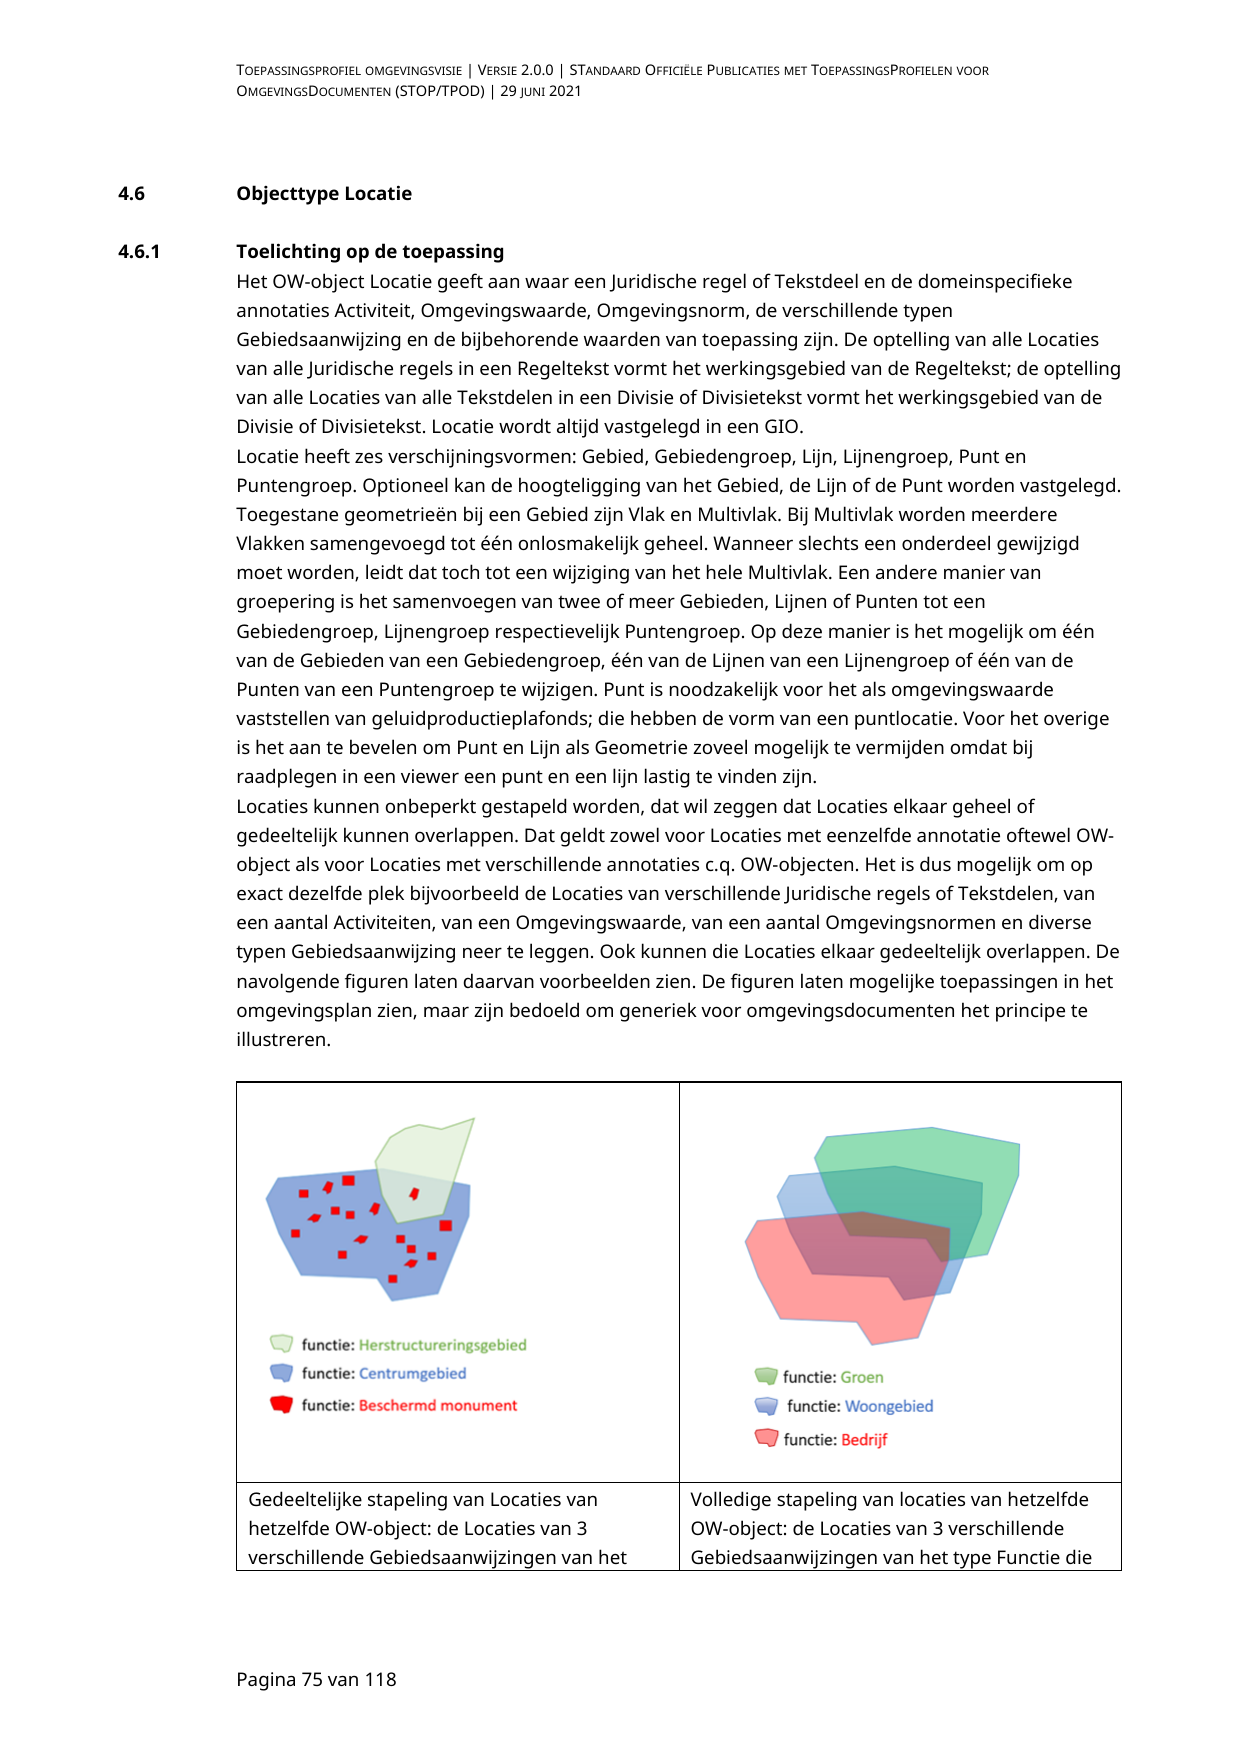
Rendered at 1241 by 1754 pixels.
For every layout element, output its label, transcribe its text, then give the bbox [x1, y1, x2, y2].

text Locatie heeft zes verschijningsvormen: Gebied, Gebiedengroep, Lijn, Lijnengroep, Punt en Puntengroep. Optioneel kan de hoogteligging van het Gebied, de Lijn of de Punt worden vastgelegd. Toegestane geometrieën bij een Gebied zijn Vlak en Multivlak. Bij Multivlak worden meerdere Vlakken samengevoegd tot één onlosmakelijk geheel. Wanneer slechts een onderdeel gewijzigd moet worden, leidt dat toch tot een wijziging van het hele Multivlak. Een andere manier van groepering is het samenvoegen van twee of meer Gebieden, Lijnen of Punten tot een Gebiedengroep, Lijnengroep respectievelijk Puntengroep. Op deze manier is het mogelijk om één van de Gebieden van een Gebiedengroep, één van de Lijnen van een Lijnengroep of één van de Punten van een Puntengroep te wijzigen. Punt is noodzakelijk voor het als omgevingswaarde vaststellen van geluidproductieplafonds; die hebben de vorm van een puntlocatie. Voor het overige is het aan te bevelen om Punt en Lijn als Geometrie zoveel mogelijk te vermijden omdat bij raadplegen in een viewer een punt en een lijn lastig te vinden zijn. [236, 440, 1122, 790]
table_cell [680, 1483, 1121, 1570]
picture [248, 1111, 543, 1439]
subtitle Objecttype Locatie [118, 177, 1122, 206]
picture [690, 1111, 1039, 1453]
table_header [680, 1083, 1121, 1482]
text Locaties kunnen onbeperkt gestapeld worden, dat wil zeggen dat Locaties elkaar geheel of gedeeltelijk kunnen overlappen. Dat geldt zowel voor Locaties met eenzelfde annotatie oftewel OW-object als voor Locaties met verschillende annotaties c.q. OW-objecten. Het is dus mogelijk om op exact dezelfde plek bijvoorbeeld de Locaties van verschillende Juridische regels of Tekstdelen, van een aantal Activiteiten, van een Omgevingswaarde, van een aantal Omgevingsnormen en diverse typen Gebiedsaanwijzing neer te leggen. Ook kunnen die Locaties elkaar gedeeltelijk overlappen. De navolgende figuren laten daarvan voorbeelden zien. De figuren laten mogelijke toepassingen in het omgevingsplan zien, maar zijn bedoeld om generiek voor omgevingsdocumenten het principe te illustreren. [236, 790, 1122, 1052]
subtitle Toelichting op de toepassing [118, 236, 1122, 265]
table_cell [237, 1483, 679, 1570]
text Het OW-object Locatie geeft aan waar een Juridische regel of Tekstdeel en de domeinspecifieke annotaties Activiteit, Omgevingswaarde, Omgevingsnorm, de verschillende typen Gebiedsaanwijzing en de bijbehorende waarden van toepassing zijn. De optelling van alle Locaties van alle Juridische regels in een Regeltekst vormt het werkingsgebied van de Regeltekst; de optelling van alle Locaties van alle Tekstdelen in een Divisie of Divisietekst vormt het werkingsgebied van de Divisie of Divisietekst. Locatie wordt altijd vastgelegd in een GIO. [236, 265, 1122, 440]
table_header [237, 1083, 679, 1482]
